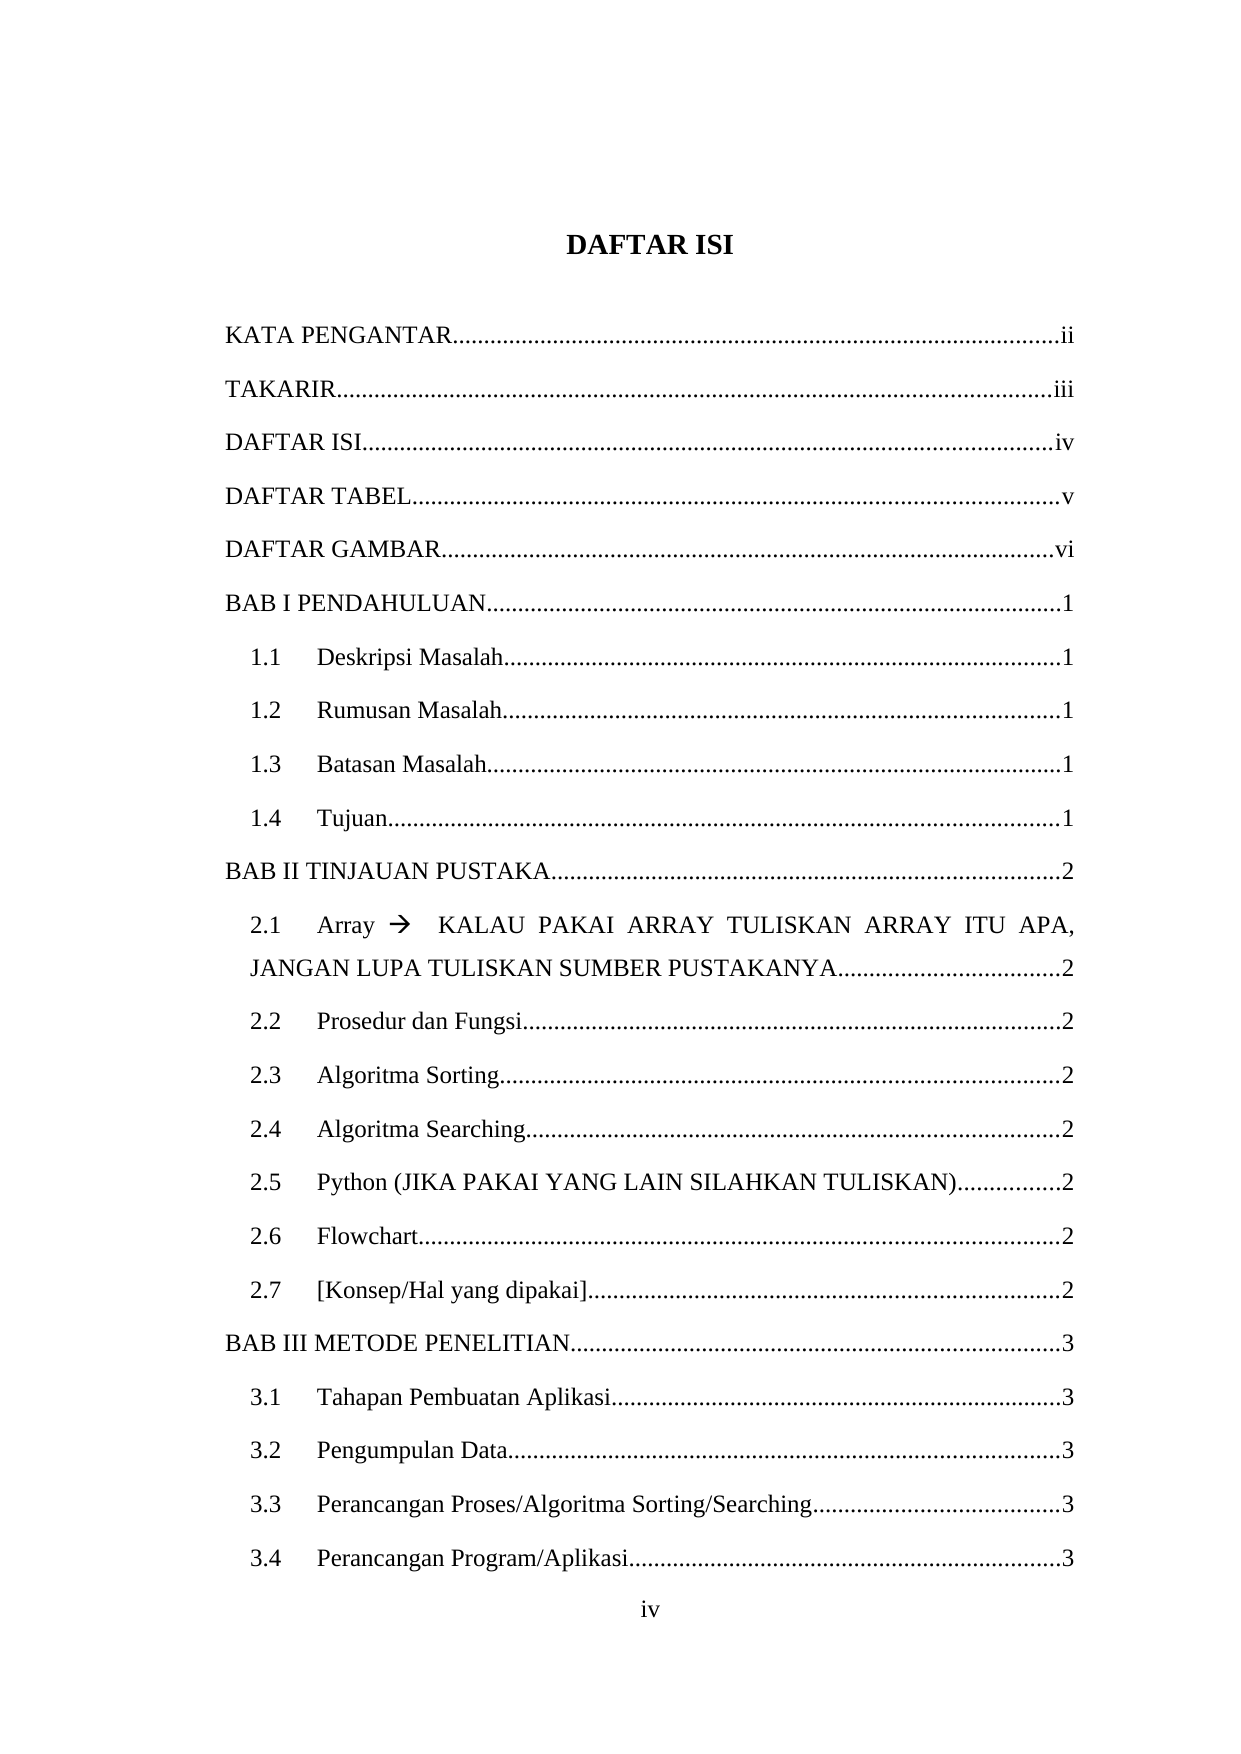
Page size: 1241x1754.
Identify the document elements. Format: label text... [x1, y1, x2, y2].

text 2.5 Python (JIKA PAKAI YANG LAIN SILAHKAN TULISKAN) 2 [250, 1167, 1075, 1196]
subtitle DAFTAR ISI [225, 227, 1075, 261]
text BAB I PENDAHULUAN 1 [225, 588, 1075, 617]
text 2.2 Prosedur dan Fungsi 2 [250, 1006, 1075, 1035]
text DAFTAR GAMBAR vi [225, 534, 1075, 563]
text BAB III METODE PENELITIAN 3 [225, 1328, 1075, 1357]
text DAFTAR TABEL v [225, 481, 1075, 510]
text 2.7 [Konsep/Hal yang dipakai] 2 [250, 1275, 1075, 1303]
text 3.2 Pengumpulan Data 3 [250, 1436, 1075, 1464]
text 1.3 Batasan Masalah 1 [250, 749, 1075, 778]
text 3.3 Perancangan Proses/Algoritma Sorting/Searching 3 [250, 1489, 1075, 1518]
text BAB II TINJAUAN PUSTAKA 2 [225, 856, 1075, 885]
text 3.1 Tahapan Pembuatan Aplikasi 3 [250, 1382, 1075, 1411]
text 2.1 Array KALAU PAKAI ARRAY TULISKAN ARRAY ITU APA, JANGAN LUPA TULISKAN SUMBER PUSTAKANYA 2 [250, 910, 1075, 982]
text 3.4 Perancangan Program/Aplikasi 3 [250, 1543, 1075, 1572]
text 1.4 Tujuan 1 [250, 803, 1075, 831]
text 2.4 Algoritma Searching 2 [250, 1114, 1075, 1142]
text 2.3 Algoritma Sorting 2 [250, 1060, 1075, 1089]
text DAFTAR ISI iv [225, 427, 1075, 456]
text 1.2 Rumusan Masalah 1 [250, 695, 1075, 724]
text 2.6 Flowchart 2 [250, 1221, 1075, 1250]
text TAKARIR iii [225, 374, 1075, 403]
text 1.1 Deskripsi Masalah 1 [250, 642, 1075, 670]
text KATA PENGANTAR ii [225, 320, 1075, 349]
